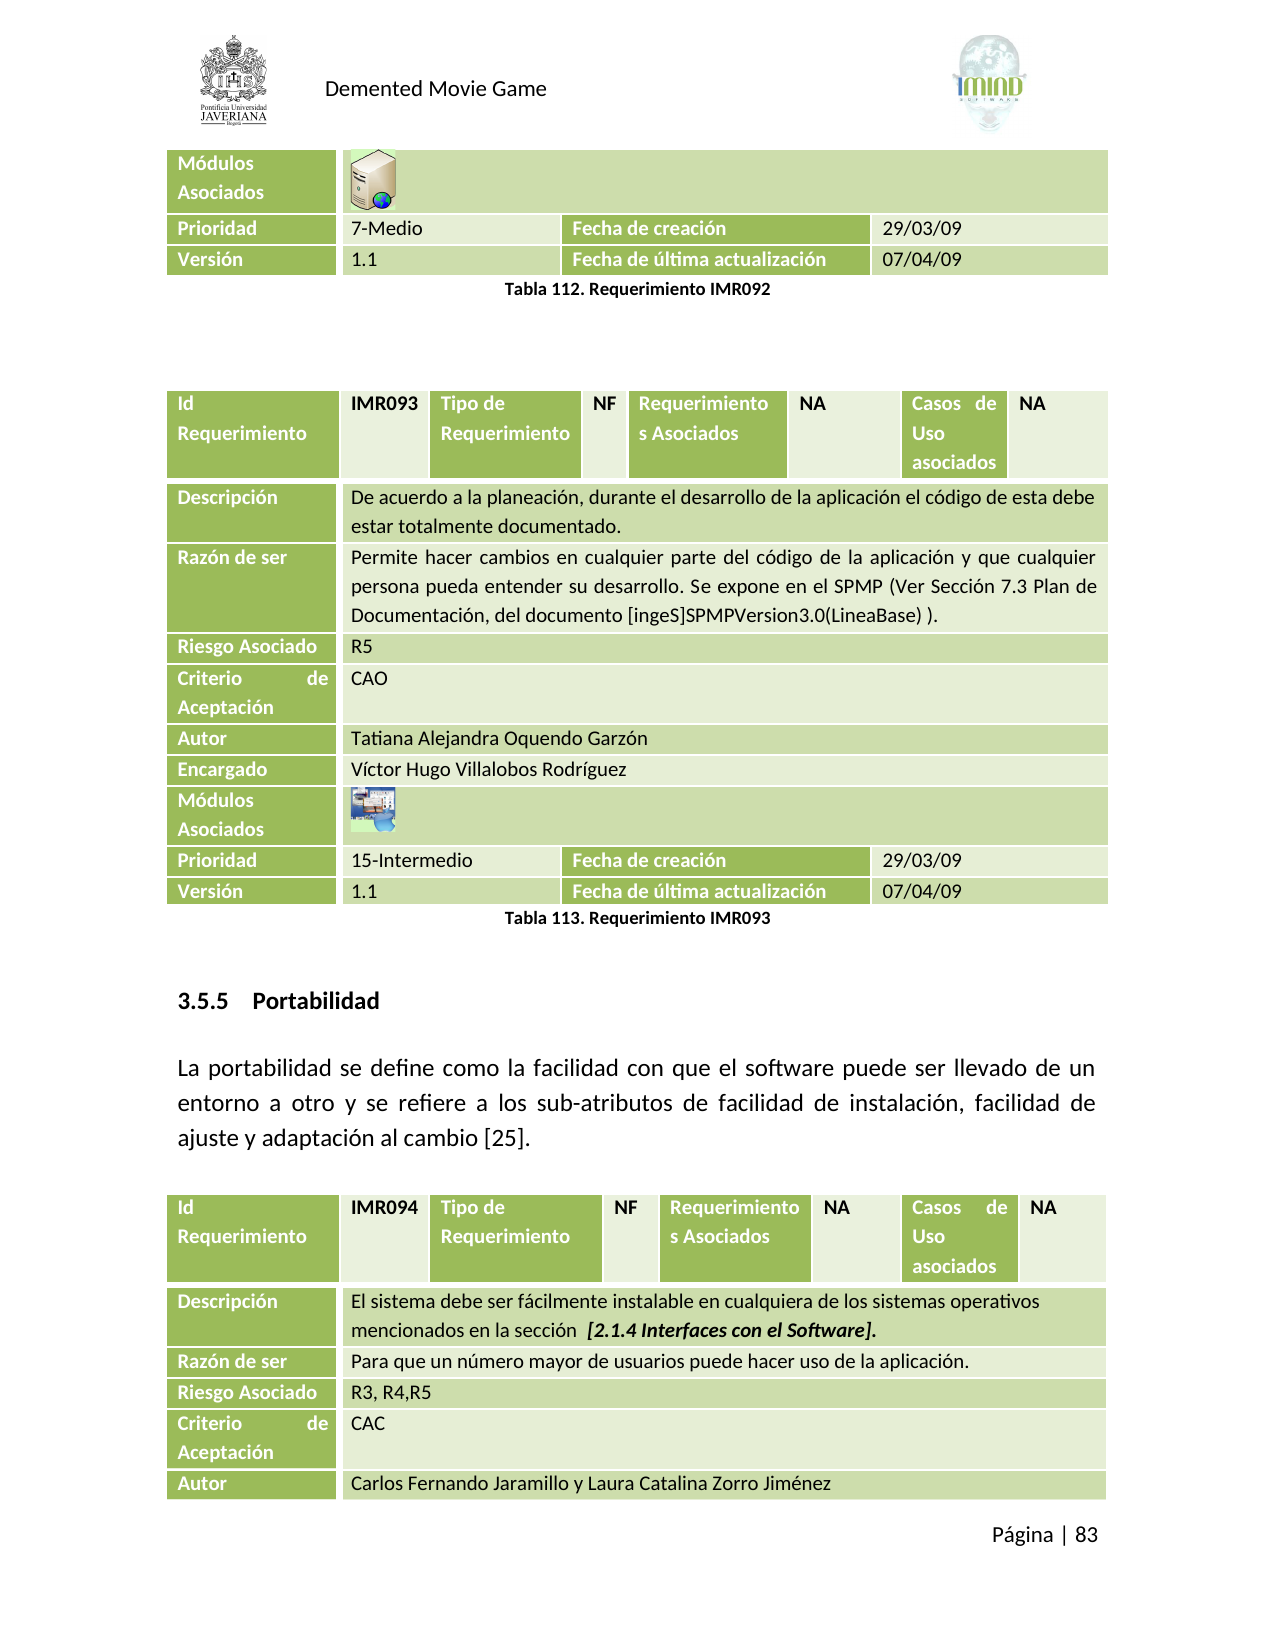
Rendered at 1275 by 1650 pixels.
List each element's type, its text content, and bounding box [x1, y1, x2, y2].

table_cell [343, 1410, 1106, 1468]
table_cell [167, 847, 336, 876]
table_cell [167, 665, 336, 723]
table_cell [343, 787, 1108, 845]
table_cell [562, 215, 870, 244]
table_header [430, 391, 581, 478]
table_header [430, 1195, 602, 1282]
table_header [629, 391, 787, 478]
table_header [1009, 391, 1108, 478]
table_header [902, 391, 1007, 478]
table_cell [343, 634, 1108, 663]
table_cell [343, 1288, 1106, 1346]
picture [951, 35, 1033, 138]
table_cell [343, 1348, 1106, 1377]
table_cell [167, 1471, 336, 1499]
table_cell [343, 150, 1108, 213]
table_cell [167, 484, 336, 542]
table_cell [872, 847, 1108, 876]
subtitle Portabilidad [177, 985, 1098, 1016]
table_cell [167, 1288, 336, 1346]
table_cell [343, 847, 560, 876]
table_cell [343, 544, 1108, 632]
picture [200, 35, 267, 126]
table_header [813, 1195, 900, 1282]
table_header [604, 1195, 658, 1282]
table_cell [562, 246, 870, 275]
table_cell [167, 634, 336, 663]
text Tabla 112. Requerimiento IMR092 [177, 277, 1098, 300]
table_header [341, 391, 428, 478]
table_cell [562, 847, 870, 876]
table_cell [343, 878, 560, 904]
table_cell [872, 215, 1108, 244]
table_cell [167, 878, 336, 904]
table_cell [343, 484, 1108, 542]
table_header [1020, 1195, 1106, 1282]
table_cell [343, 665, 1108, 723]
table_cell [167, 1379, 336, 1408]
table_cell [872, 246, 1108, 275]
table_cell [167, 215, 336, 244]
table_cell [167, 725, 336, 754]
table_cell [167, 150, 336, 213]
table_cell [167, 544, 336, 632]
text La portabilidad se define como la facilidad con que el software puede ser llevado de un entorno a otro y se refiere a los sub-atributos de facilidad de instalación, facilidad de ajuste y adaptación al cambio [25]. [177, 1052, 1098, 1153]
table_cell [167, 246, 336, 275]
picture [350, 149, 396, 210]
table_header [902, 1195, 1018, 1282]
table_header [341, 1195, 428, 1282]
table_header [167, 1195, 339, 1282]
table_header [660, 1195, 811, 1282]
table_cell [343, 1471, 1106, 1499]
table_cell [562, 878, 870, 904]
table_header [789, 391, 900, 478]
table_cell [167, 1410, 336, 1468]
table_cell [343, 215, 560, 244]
text Tabla 113. Requerimiento IMR093 [177, 906, 1098, 929]
picture [350, 787, 396, 832]
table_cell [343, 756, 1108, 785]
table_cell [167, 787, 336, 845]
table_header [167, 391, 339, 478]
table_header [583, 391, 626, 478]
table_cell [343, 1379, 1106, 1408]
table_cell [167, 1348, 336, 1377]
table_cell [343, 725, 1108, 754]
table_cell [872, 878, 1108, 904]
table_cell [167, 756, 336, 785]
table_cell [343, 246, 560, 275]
